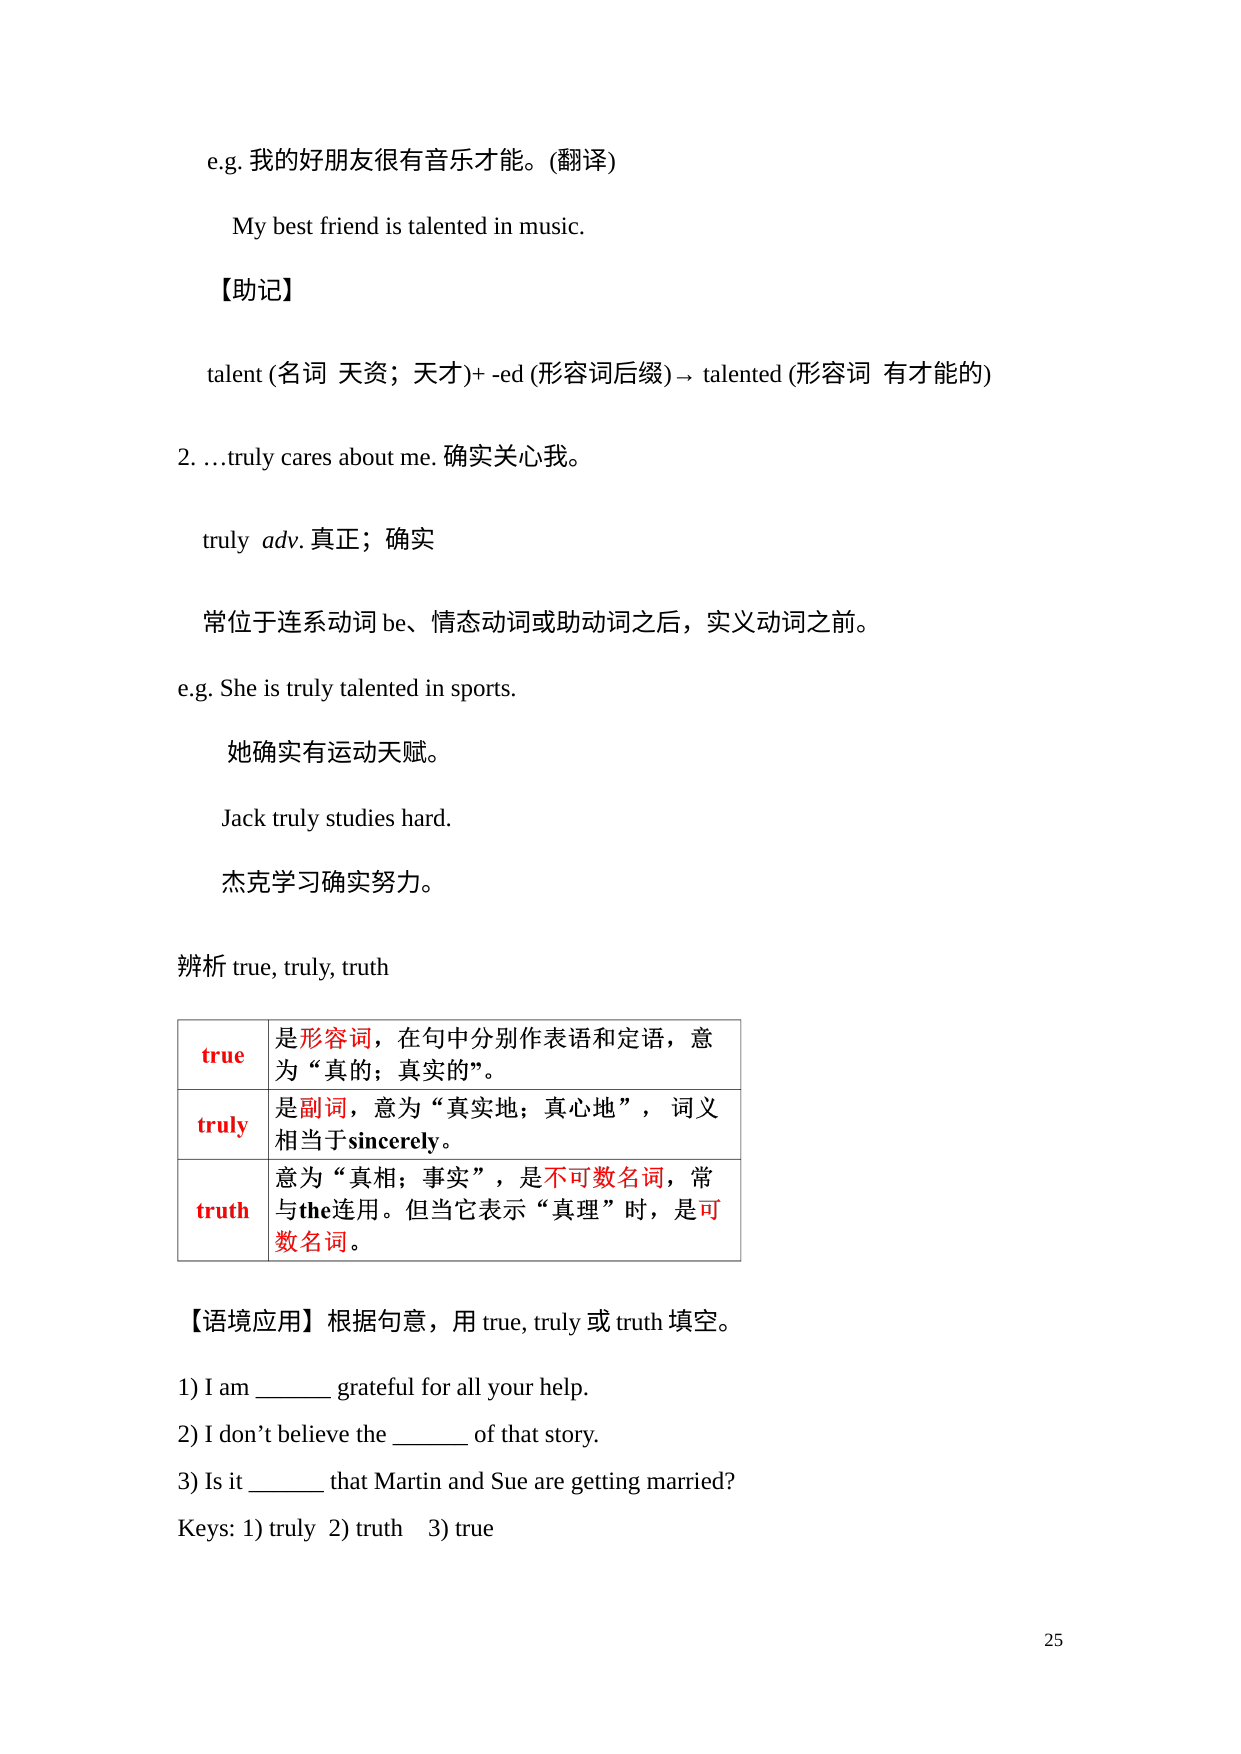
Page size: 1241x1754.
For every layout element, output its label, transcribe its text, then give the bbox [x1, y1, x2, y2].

text Keys: 1) truly 2) truth 3) true [177, 1511, 1063, 1544]
text 2. …truly cares about me. 确实关心我。 [177, 422, 1063, 487]
text 1) I am ______ grateful for all your help. [177, 1371, 1063, 1403]
text 【语境应用】根据句意，用true, truly或truth填空。 [177, 1287, 1063, 1352]
text 她确实有运动天赋。 [177, 718, 1063, 783]
text talent (名词 天资；天才)+ -ed (形容词后缀)→ talented (形容词 有才能的) [177, 339, 1063, 404]
text 【助记】 [177, 256, 1063, 321]
text Jack truly studies hard. [177, 802, 1063, 834]
text 2) I don’t believe the ______ of that story. [177, 1417, 1063, 1450]
text 辨析true, truly, truth [177, 932, 1063, 997]
text e.g. She is truly talented in sports. [177, 672, 1063, 704]
picture [177, 1014, 742, 1269]
text 3) Is it ______ that Martin and Sue are getting married? [177, 1464, 1063, 1497]
text truly adv. 真正；确实 [177, 505, 1063, 570]
text e.g. 我的好朋友很有音乐才能。(翻译) [177, 126, 1063, 191]
text My best friend is talented in music. [177, 209, 1063, 242]
text 杰克学习确实努力。 [177, 848, 1063, 913]
text 常位于连系动词be、情态动词或助动词之后，实义动词之前。 [177, 588, 1063, 653]
